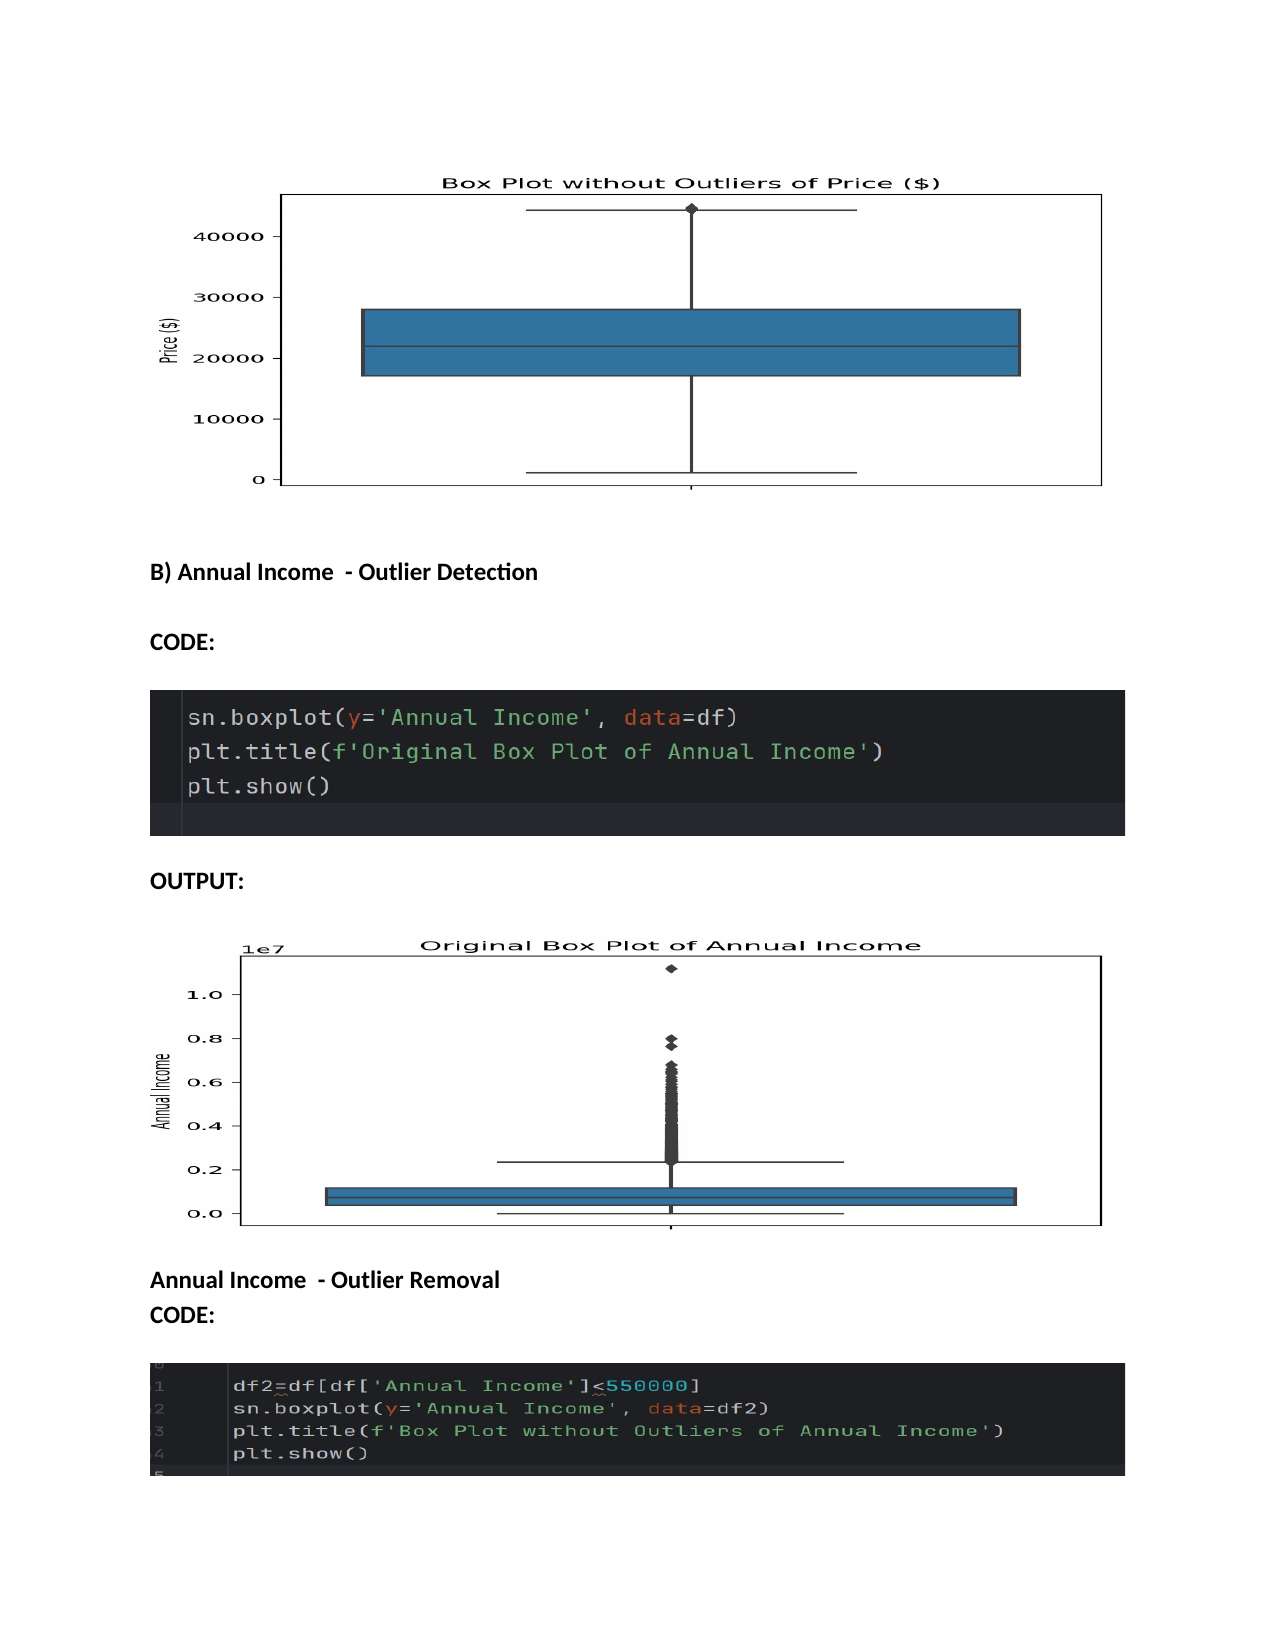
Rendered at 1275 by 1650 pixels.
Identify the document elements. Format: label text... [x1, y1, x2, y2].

picture [150, 1363, 1125, 1476]
picture [150, 929, 1125, 1236]
picture [150, 690, 1125, 836]
text Annual Income - Outlier Removal [150, 1264, 1125, 1295]
text CODE: [150, 1299, 1125, 1330]
picture [150, 150, 1125, 493]
text CODE: [150, 626, 1125, 657]
text OUTPUT: [150, 865, 1125, 896]
text B) Annual Income - Outlier Detection [150, 556, 1125, 587]
